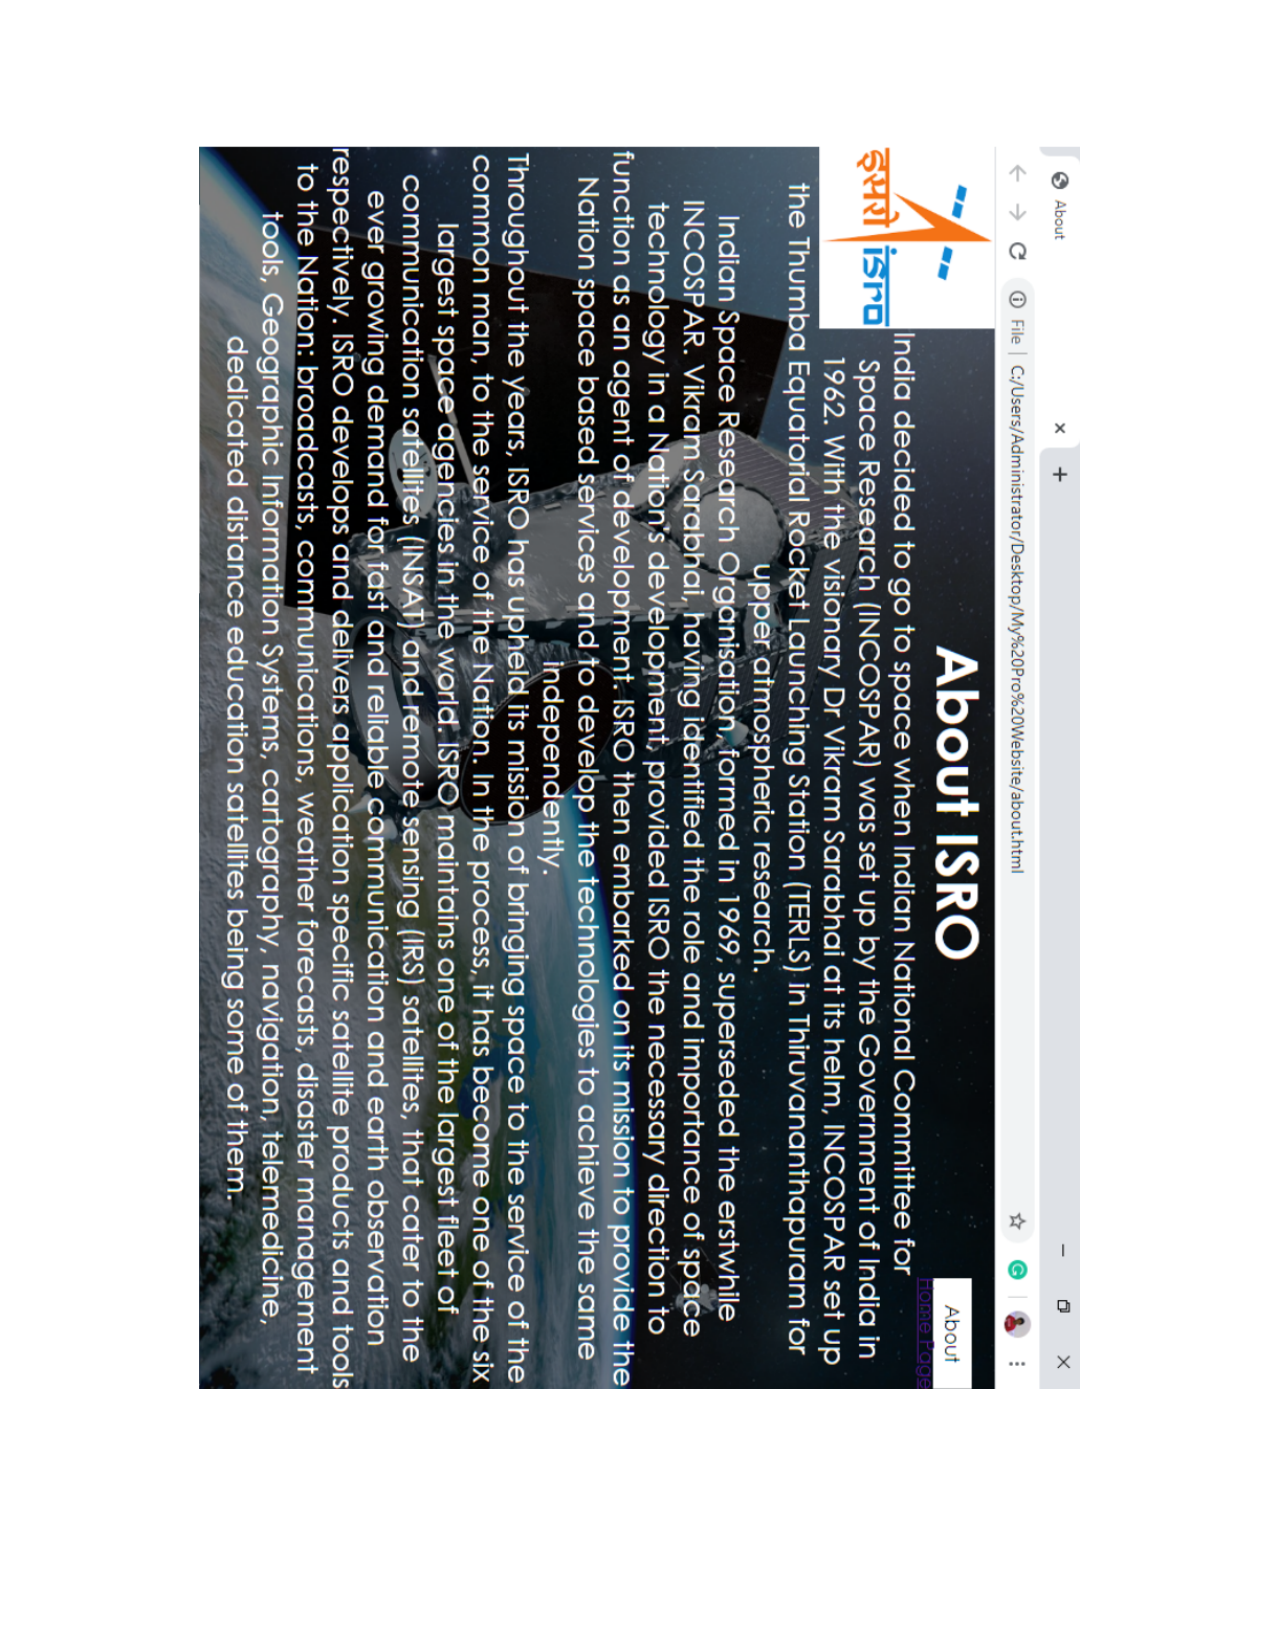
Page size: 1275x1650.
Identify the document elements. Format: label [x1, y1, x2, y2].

picture [200, 148, 1080, 1389]
